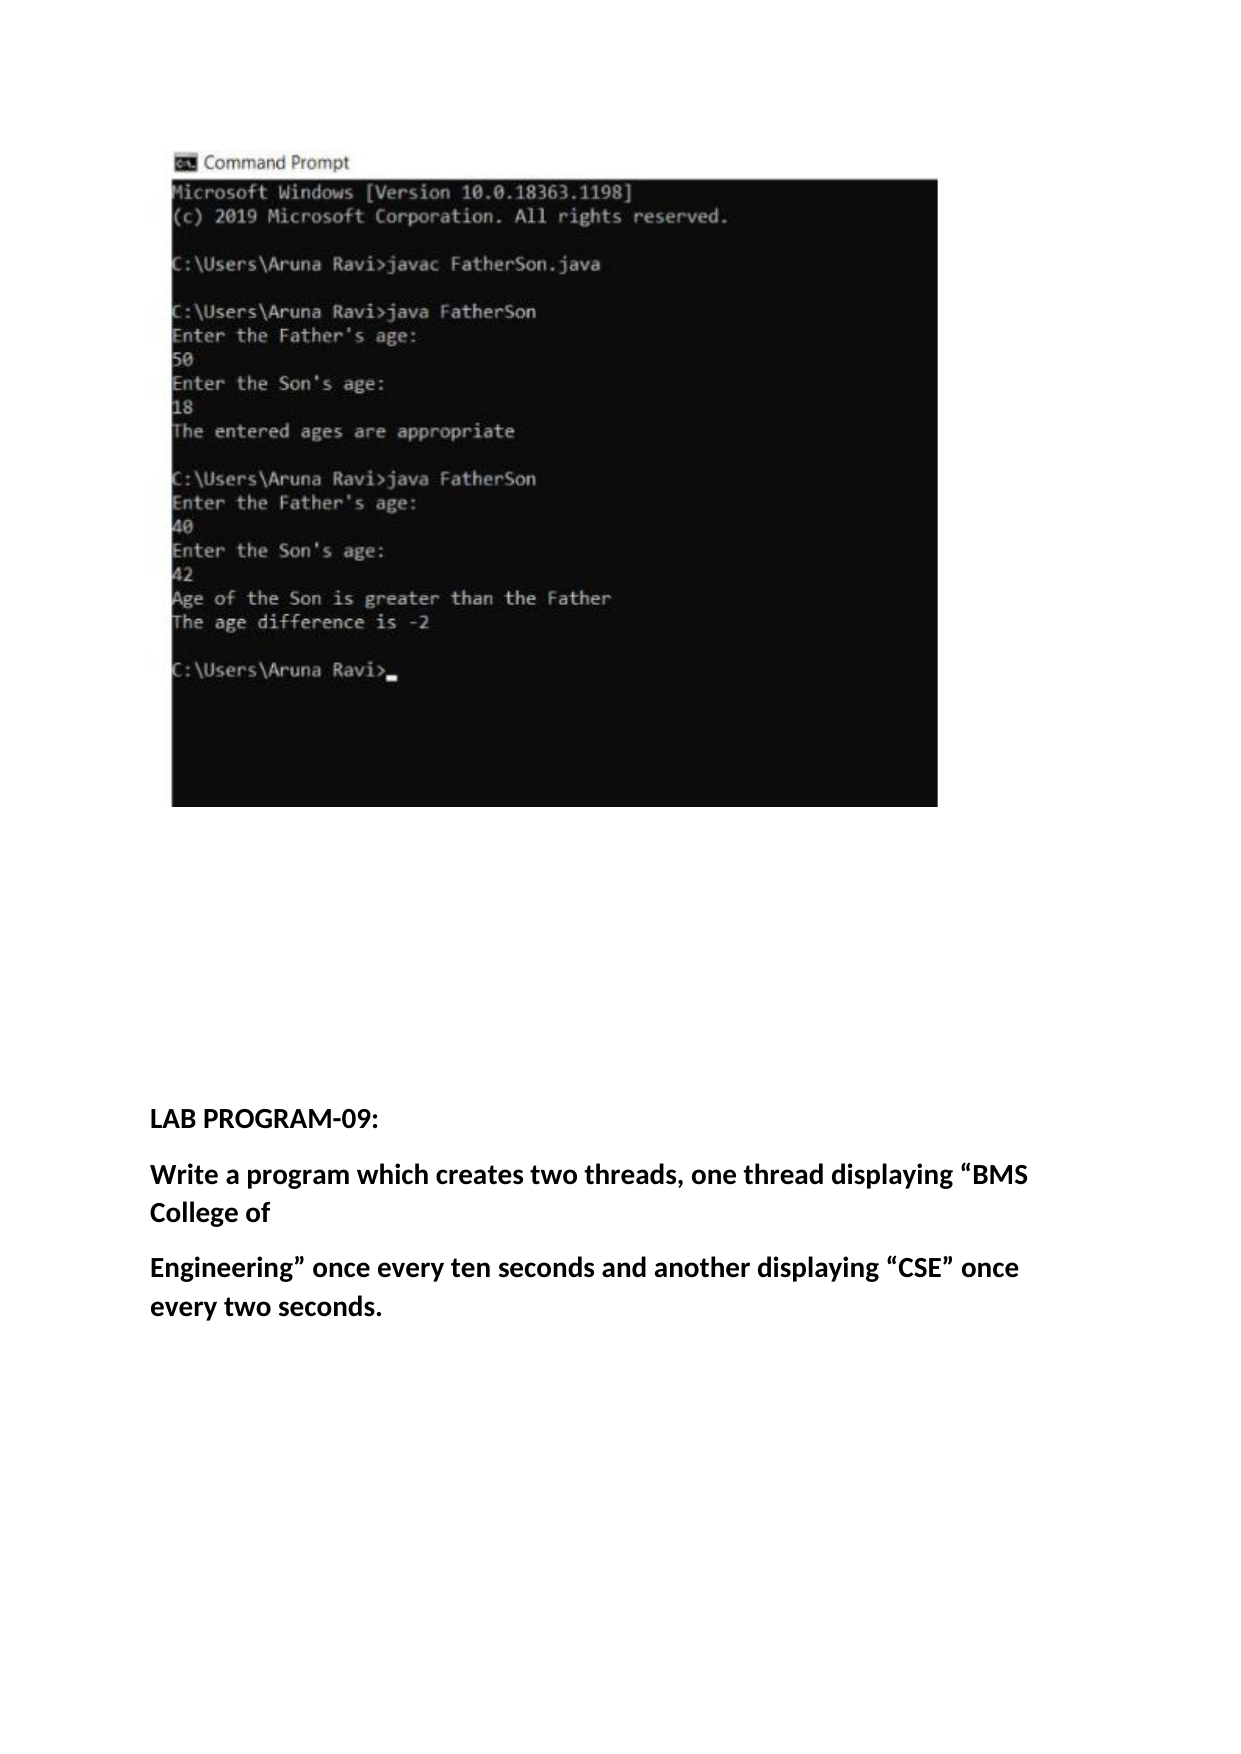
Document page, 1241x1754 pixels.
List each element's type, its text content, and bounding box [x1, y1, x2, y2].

picture [150, 150, 938, 807]
text Write a program which creates two threads, one thread displaying “BMS College of [150, 1156, 1090, 1230]
text LAB PROGRAM-09: [150, 1101, 1090, 1136]
text Engineering” once every ten seconds and another displaying “CSE” once every two seconds. [150, 1249, 1090, 1323]
